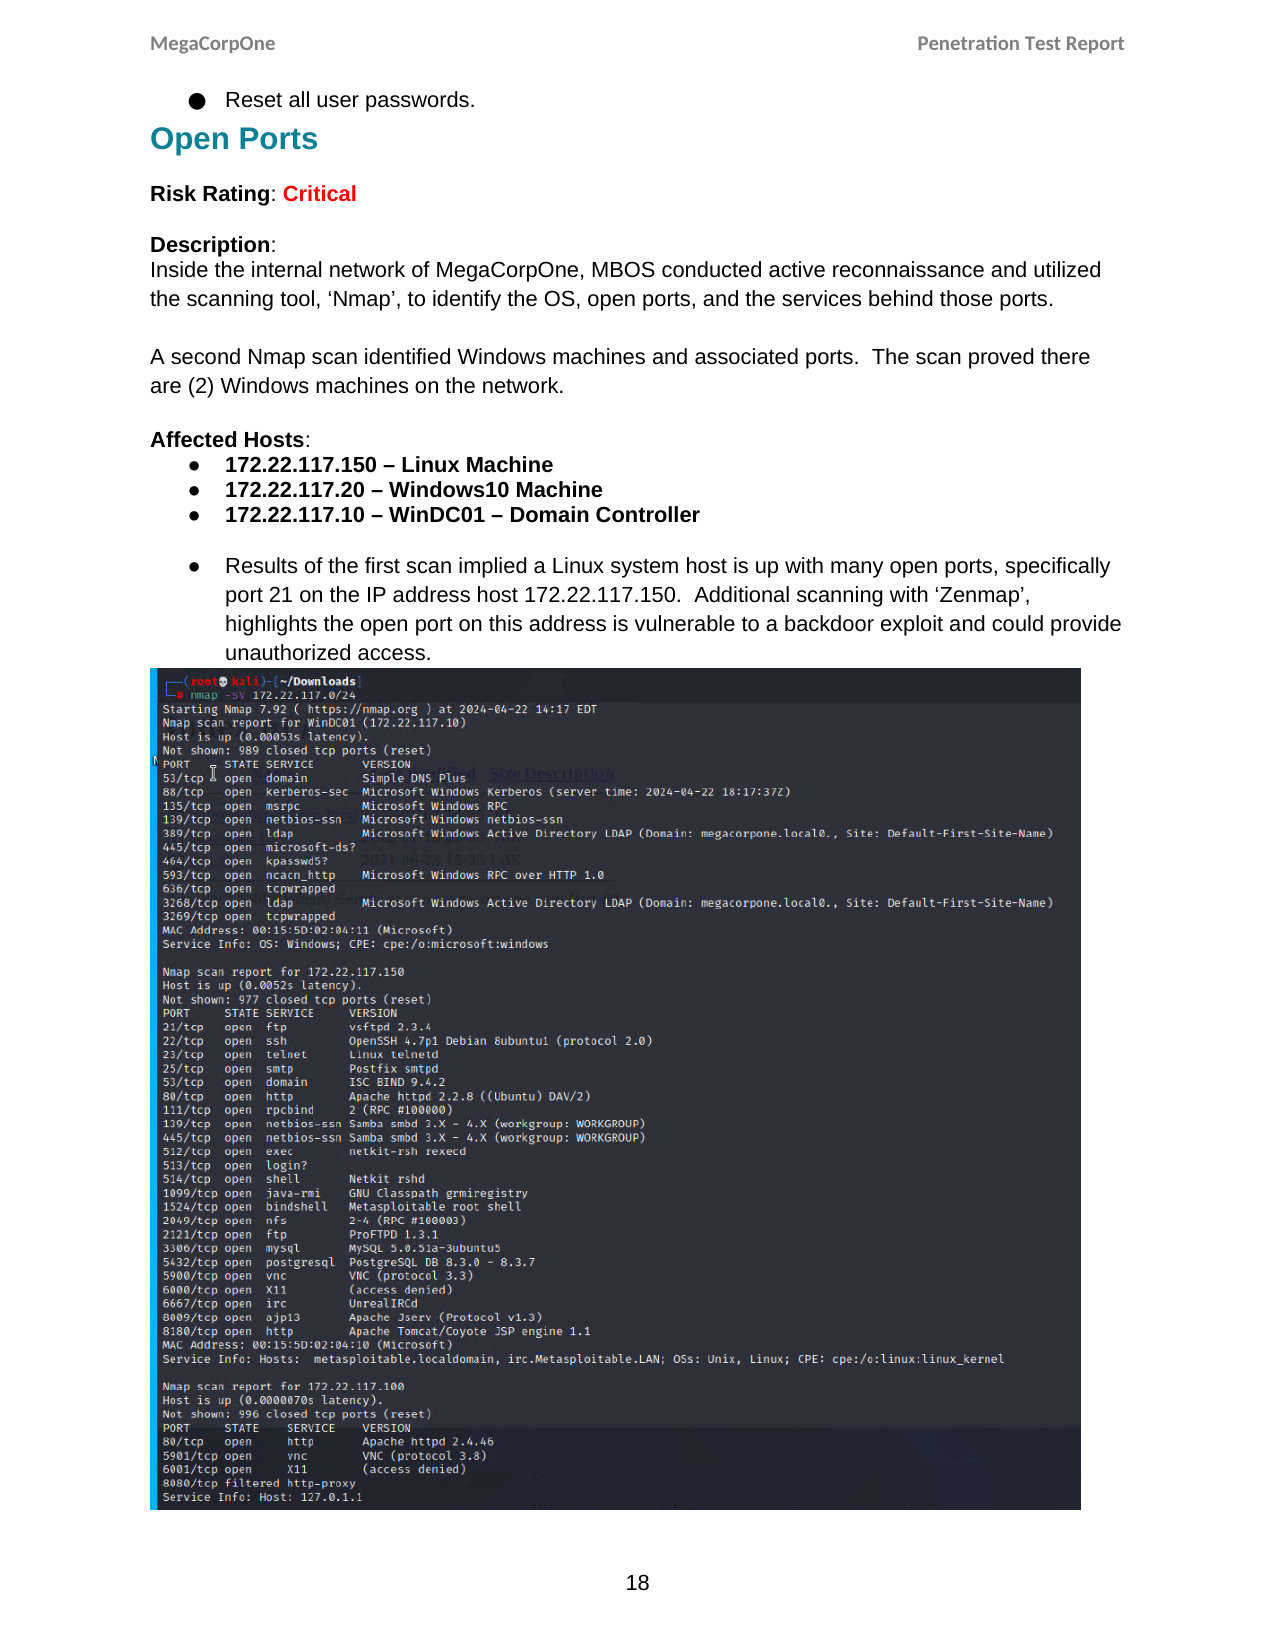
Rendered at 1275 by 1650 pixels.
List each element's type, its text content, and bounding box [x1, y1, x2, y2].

text Risk Rating: Critical [150, 181, 1125, 206]
list Results of the first scan implied a Linux system host is up with many open ports, specifically port 21 on the IP address host 172.22.117.150. Additional scanning with ‘Zenmap’, highlights the open port on this address is vulnerable to a backdoor exploit and could provide unauthorized access. [187, 553, 1125, 665]
list 172.22.117.10 – WinDC01 – Domain Controller [187, 502, 1125, 527]
picture [154, 668, 1081, 1510]
list 172.22.117.20 – Windows10 Machine [187, 477, 1125, 502]
text Inside the internal network of MegaCorpOne, MBOS conducted active reconnaissance and utilized the scanning tool, ‘Nmap’, to identify the OS, open ports, and the services behind those ports. [150, 257, 1125, 311]
list 172.22.117.150 – Linux Machine [187, 452, 1125, 477]
text Affected Hosts: [150, 427, 1125, 452]
text Description: [150, 231, 1125, 257]
text A second Nmap scan identified Windows machines and associated ports. The scan proved there are (2) Windows machines on the network. [150, 314, 1125, 398]
list Reset all user passwords. [187, 75, 1125, 120]
subtitle Open Ports [150, 120, 1125, 156]
